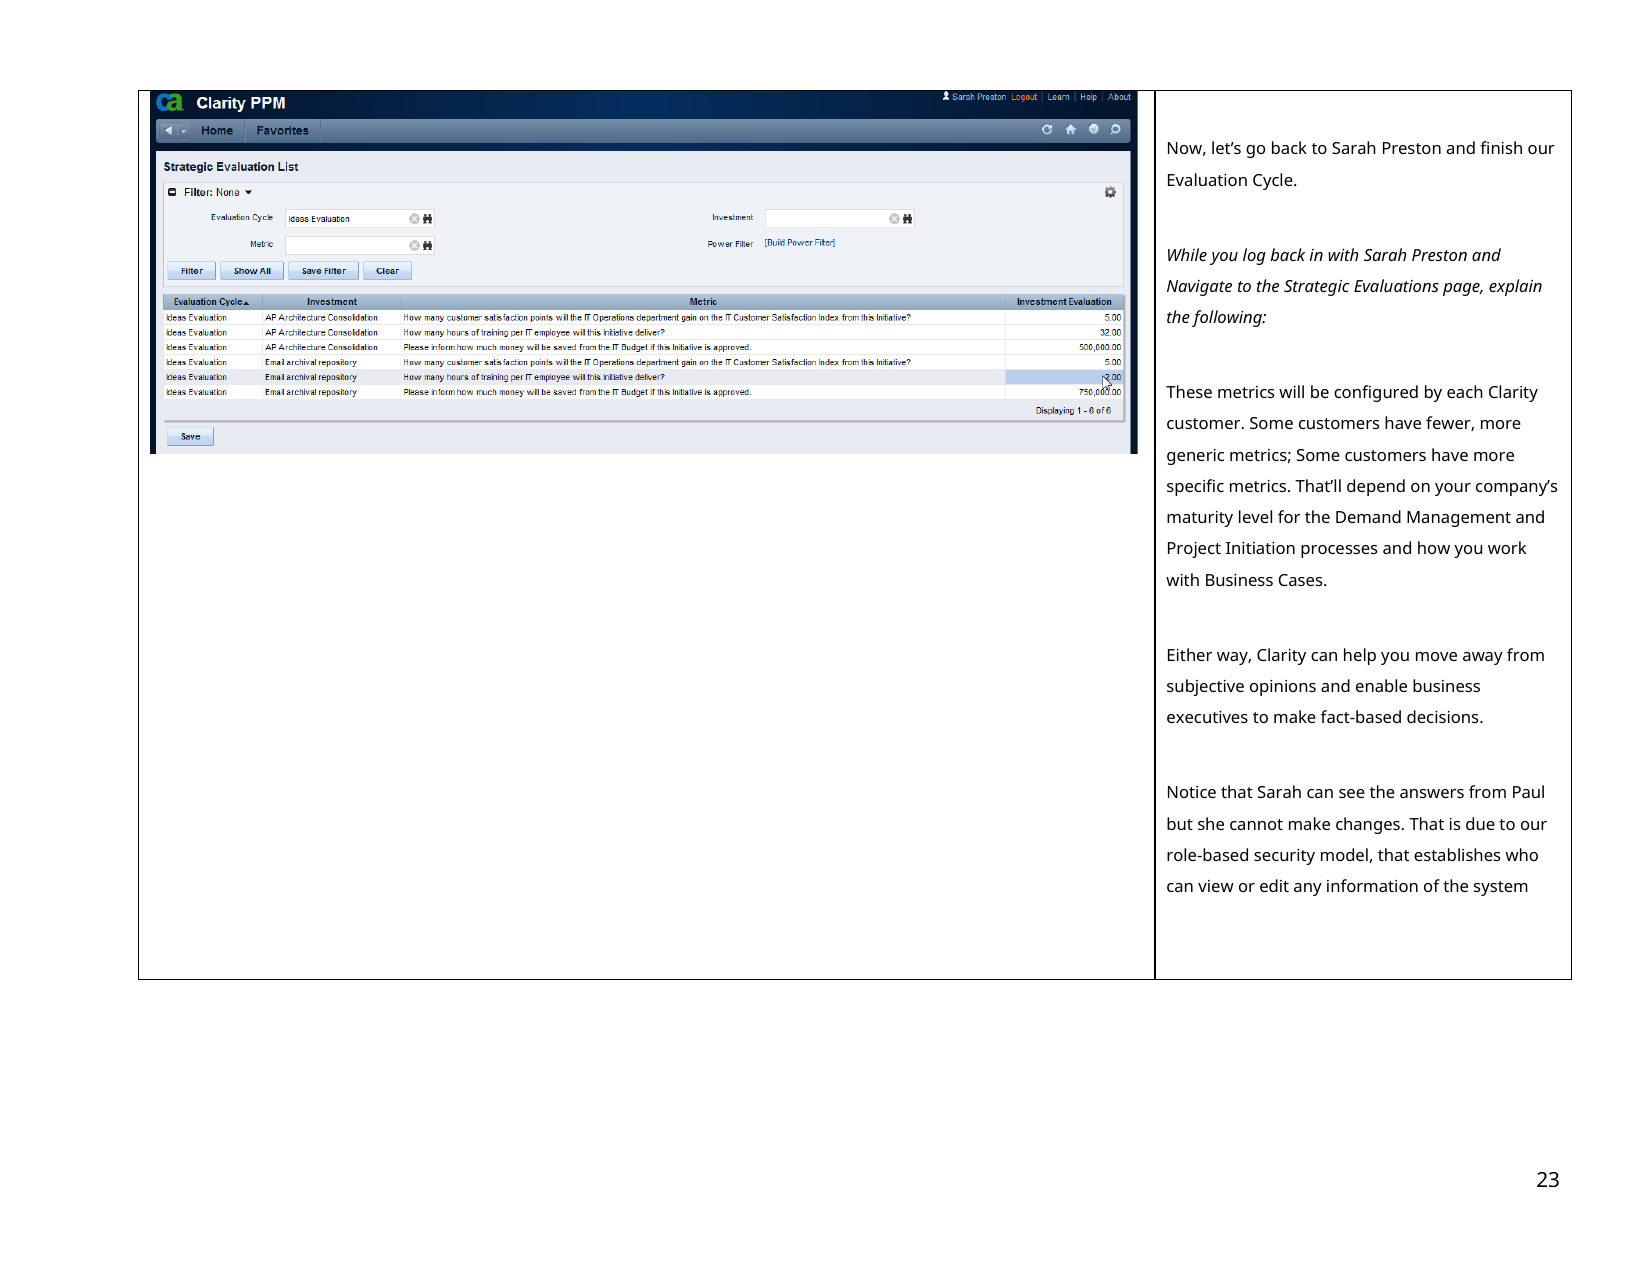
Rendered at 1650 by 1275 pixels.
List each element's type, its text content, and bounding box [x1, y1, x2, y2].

table_header [139, 91, 1154, 978]
picture [150, 91, 1138, 454]
table_header Now, let’s go back to Sarah Preston and finish our Evaluation Cycle. While you log back in with Sarah Preston and Navigate to the Strategic Evaluations page, explain the following: These metrics will be configured by each Clarity customer. Some customers have fewer, more generic metrics; Some customers have more specific metrics. That’ll depend on your company’s maturity level for the Demand Management and Project Initiation processes and how you work with Business Cases. Either way, Clarity can help you move away from subjective opinions and enable business executives to make fact-based decisions. Notice that Sarah can see the answers from Paul but she cannot make changes. That is due to our role-based security model, that establishes who can view or edit any information of the system [1156, 91, 1571, 978]
